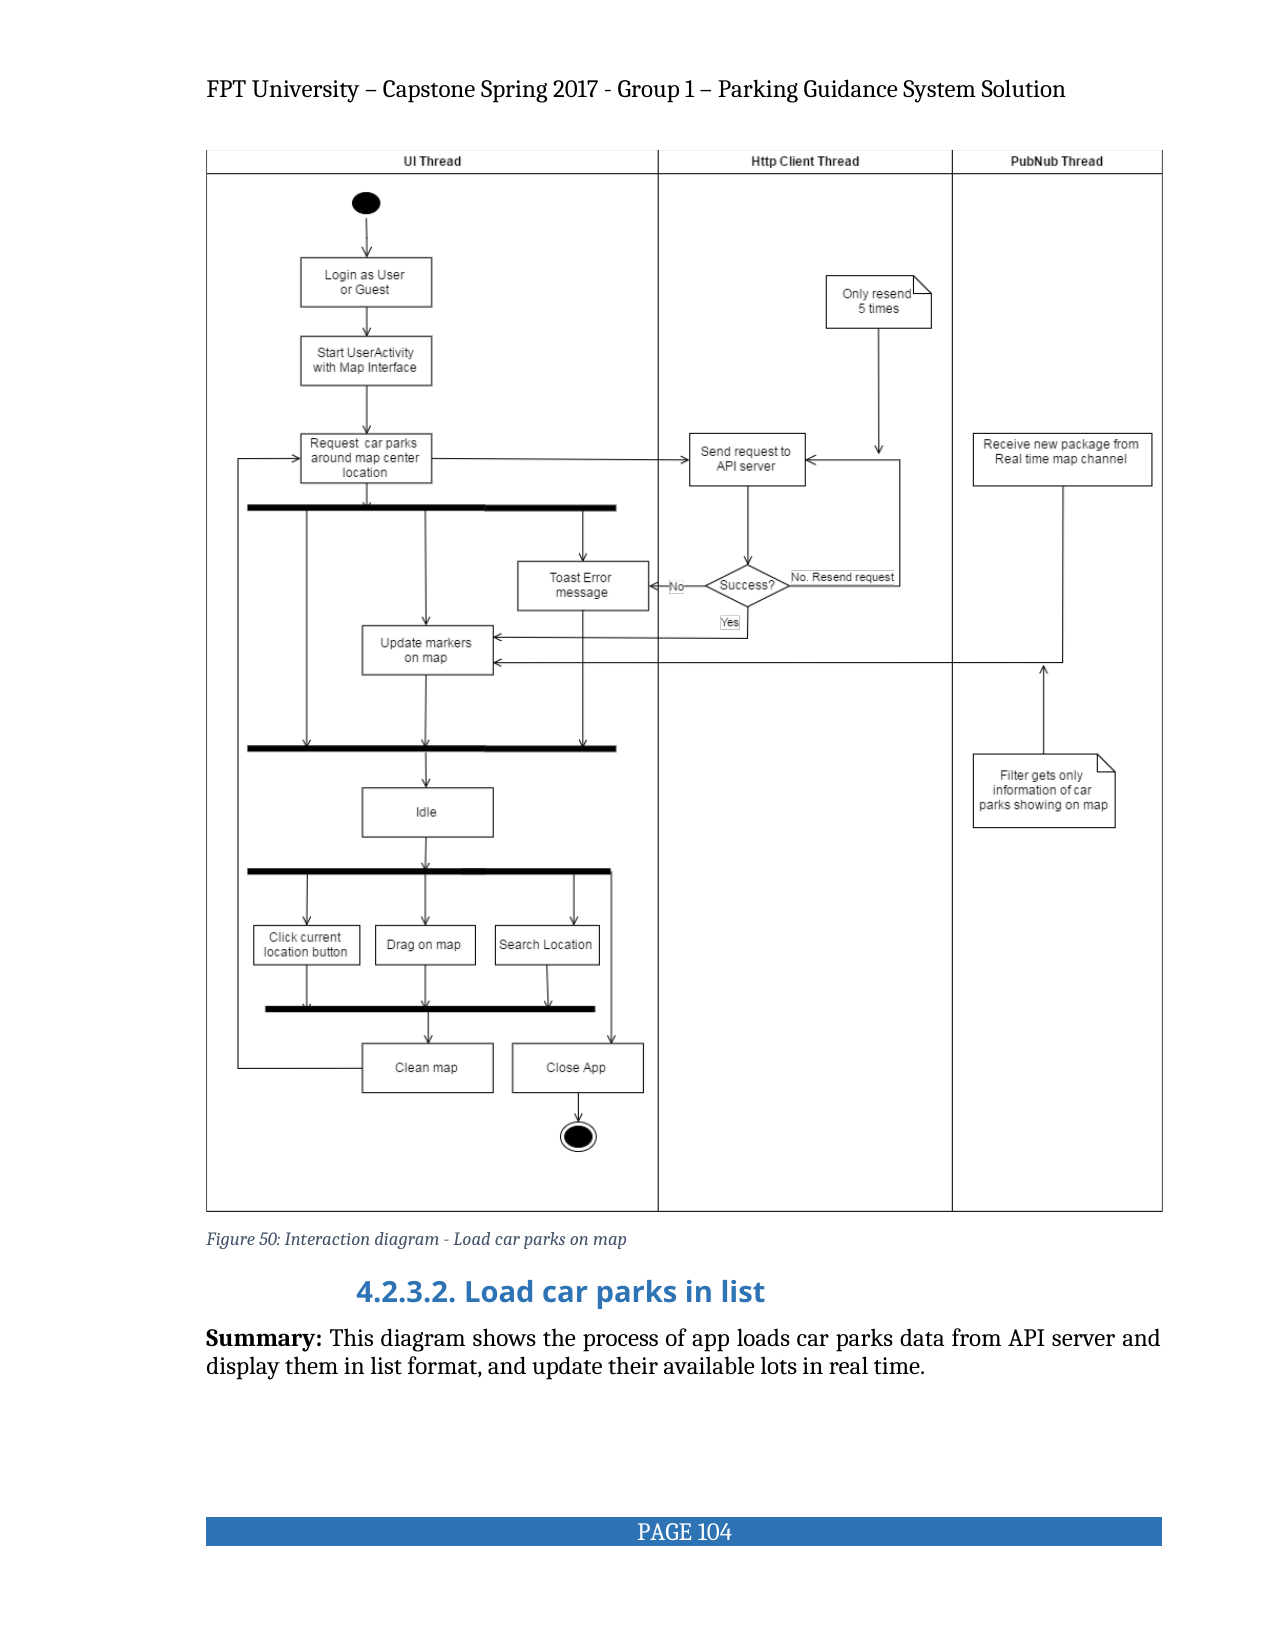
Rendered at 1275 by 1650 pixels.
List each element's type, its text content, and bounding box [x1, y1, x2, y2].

subtitle Load car parks in list [206, 1271, 1162, 1311]
text Figure 50: Interaction diagram - Load car parks on map [206, 1229, 1162, 1251]
text Summary: This diagram shows the process of app loads car parks data from API server and display them in list format, and update their available lots in real time. [206, 1323, 1162, 1381]
picture [206, 150, 1163, 1213]
